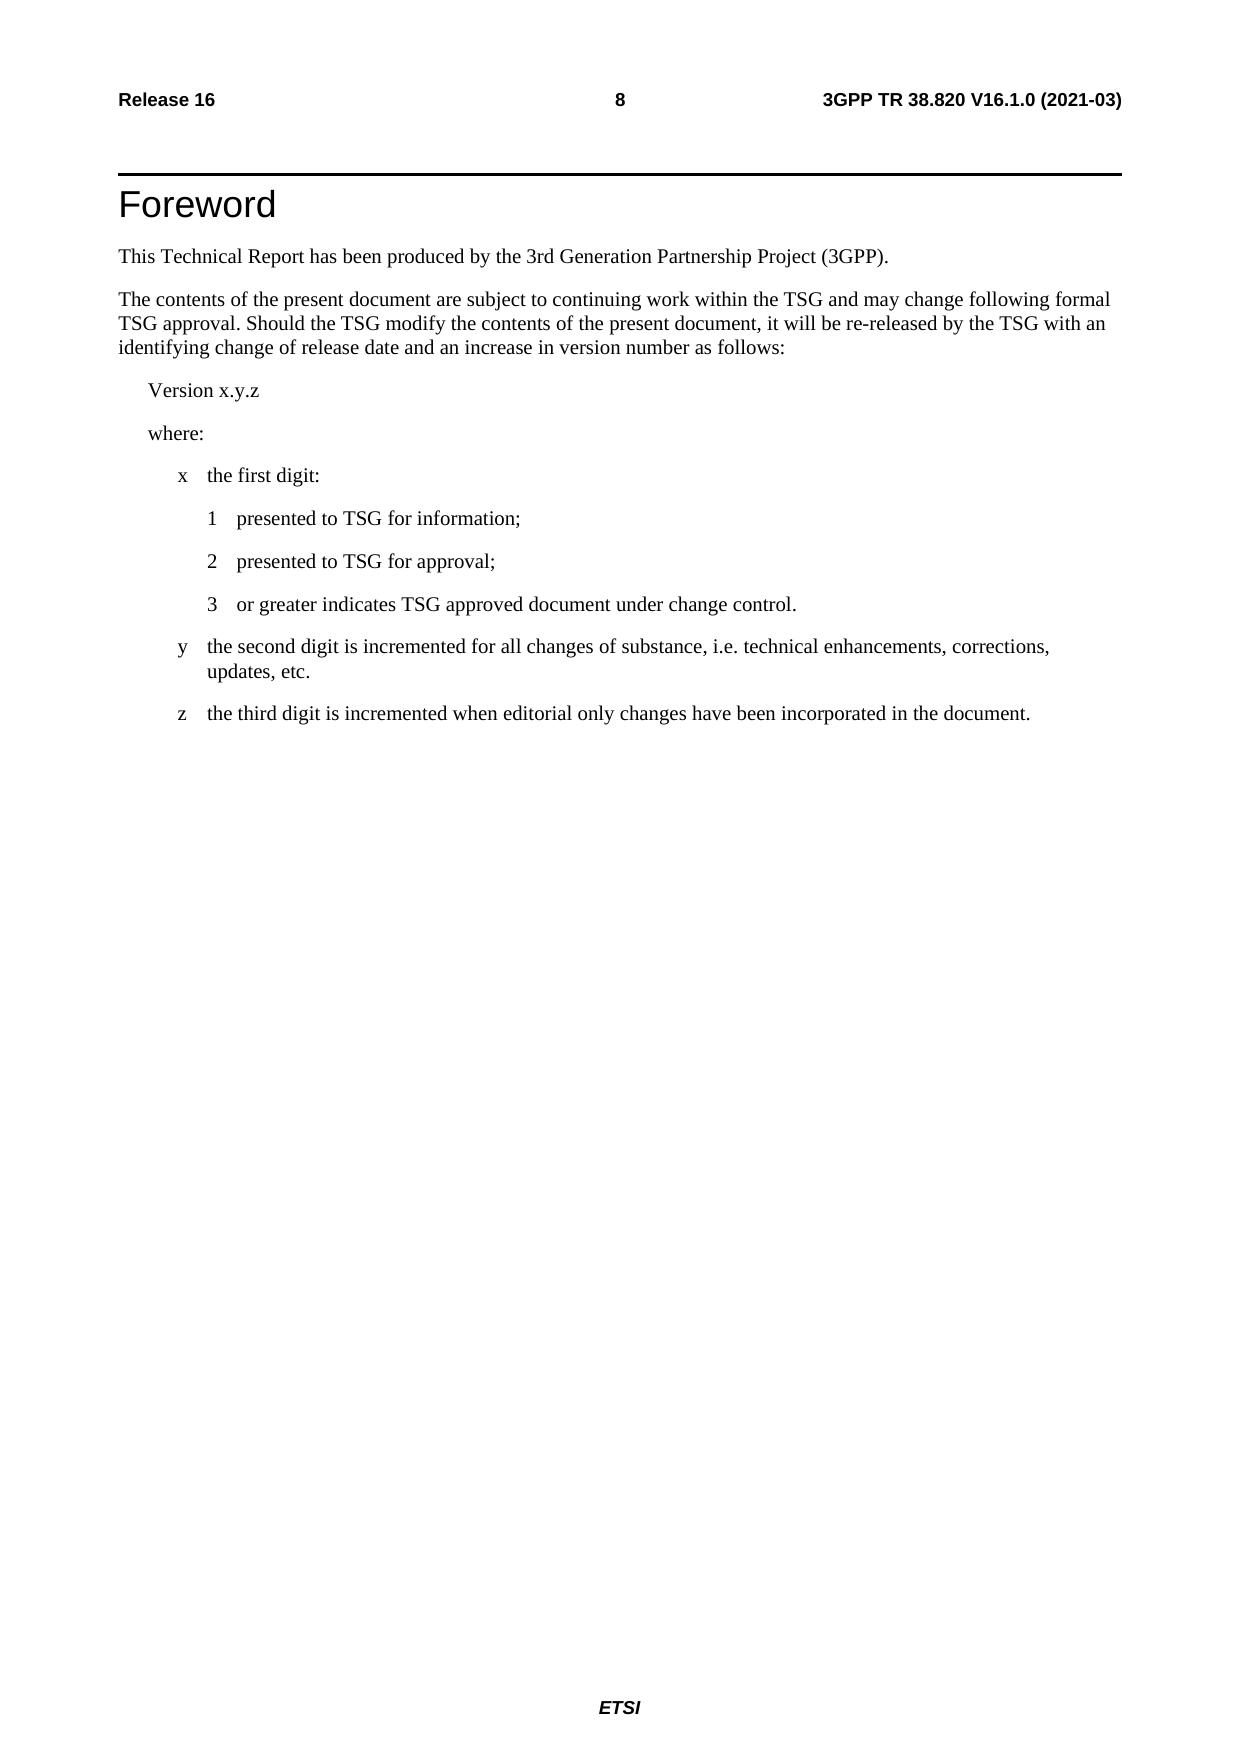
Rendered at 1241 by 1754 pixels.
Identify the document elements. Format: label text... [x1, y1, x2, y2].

text Version x.y.z [148, 378, 1122, 402]
text where: [148, 420, 1122, 444]
text x the first digit: [177, 463, 1122, 487]
text y the second digit is incremented for all changes of substance, i.e. technical enhancements, corrections, updates, etc. [177, 634, 1122, 683]
text 3 or greater indicates TSG approved document under change control. [207, 592, 1122, 616]
subtitle Foreword [118, 176, 1122, 225]
text 2 presented to TSG for approval; [207, 549, 1122, 573]
text 1 presented to TSG for information; [207, 506, 1122, 530]
text This Technical Report has been produced by the 3rd Generation Partnership Project (3GPP). [118, 244, 1122, 268]
text The contents of the present document are subject to continuing work within the TSG and may change following formal TSG approval. Should the TSG modify the contents of the present document, it will be re-released by the TSG with an identifying change of release date and an increase in version number as follows: [118, 287, 1122, 359]
text z the third digit is incremented when editorial only changes have been incorporated in the document. [177, 701, 1122, 725]
